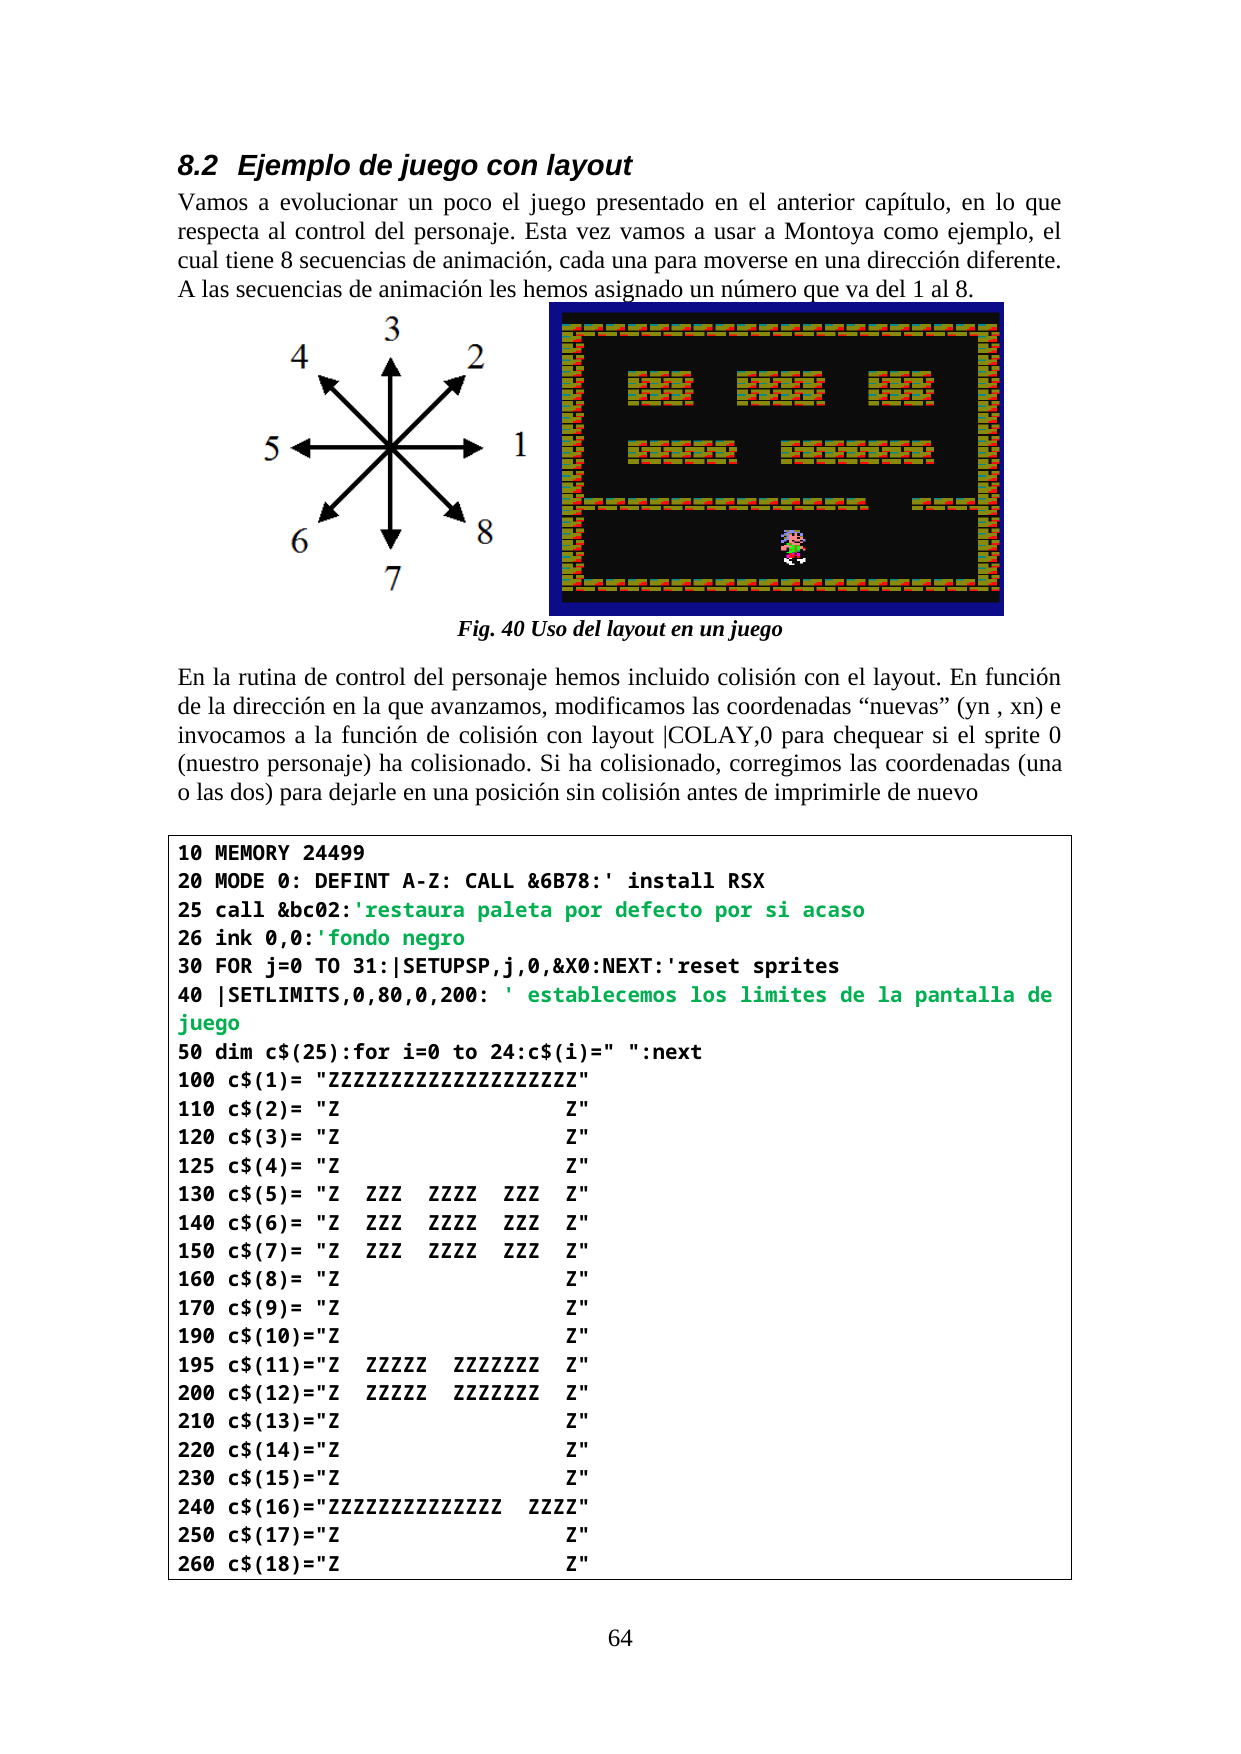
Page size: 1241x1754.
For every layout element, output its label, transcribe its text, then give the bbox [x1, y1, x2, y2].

text 195 c$(11)="Z ZZZZZ ZZZZZZZ Z" [177, 1350, 1063, 1378]
text 210 c$(13)="Z Z" [177, 1407, 1063, 1435]
text 250 c$(17)="Z Z" [177, 1520, 1063, 1546]
text 200 c$(12)="Z ZZZZZ ZZZZZZZ Z" [177, 1378, 1063, 1407]
text 230 c$(15)="Z Z" [177, 1463, 1063, 1492]
text 20 MODE 0: DEFINT A-Z: CALL &6B78:' install RSX [177, 866, 1063, 895]
text Vamos a evolucionar un poco el juego presentado en el anterior capítulo, en lo que respecta al control del personaje. Esta vez vamos a usar a Montoya como ejemplo, el cual tiene 8 secuencias de animación, cada una para moverse en una dirección diferente. A las secuencias de animación les hemos asignado un número que va del 1 al 8. [177, 187, 1063, 302]
text 125 c$(4)= "Z Z" [177, 1151, 1063, 1179]
text 25 call &bc02:'restaura paleta por defecto por si acaso [177, 895, 1063, 923]
text 120 c$(3)= "Z Z" [177, 1122, 1063, 1151]
text 110 c$(2)= "Z Z" [177, 1094, 1063, 1122]
text 30 FOR j=0 TO 31:|SETUPSP,j,0,&X0:NEXT:'reset sprites [177, 952, 1063, 980]
text 170 c$(9)= "Z Z" [177, 1293, 1063, 1321]
text En la rutina de control del personaje hemos incluido colisión con el layout. En función de la dirección en la que avanzamos, modificamos las coordenadas “nuevas” (yn , xn) e invocamos a la función de colisión con layout |COLAY,0 para chequear si el sprite 0 (nuestro personaje) ha colisionado. Si ha colisionado, corregimos las coordenadas (una o las dos) para dejarle en una posición sin colisión antes de imprimirle de nuevo [177, 662, 1063, 806]
text 26 ink 0,0:'fondo negro [177, 923, 1063, 952]
text 130 c$(5)= "Z ZZZ ZZZZ ZZZ Z" [177, 1179, 1063, 1208]
text Fig. 40 Uso del layout en un juego [177, 615, 1063, 641]
picture [236, 302, 1004, 616]
subtitle Ejemplo de juego con layout [177, 148, 1063, 181]
text 190 c$(10)="Z Z" [177, 1321, 1063, 1350]
text 10 MEMORY 24499 [169, 836, 1071, 866]
text 160 c$(8)= "Z Z" [177, 1264, 1063, 1293]
text 260 c$(18)="Z Z" [169, 1546, 1071, 1579]
text 40 |SETLIMITS,0,80,0,200: ' establecemos los limites de la pantalla de juego [177, 980, 1063, 1037]
text 140 c$(6)= "Z ZZZ ZZZZ ZZZ Z" [177, 1208, 1063, 1236]
text 240 c$(16)="ZZZZZZZZZZZZZZ ZZZZ" [177, 1492, 1063, 1520]
text 100 c$(1)= "ZZZZZZZZZZZZZZZZZZZZ" [177, 1065, 1063, 1094]
text 150 c$(7)= "Z ZZZ ZZZZ ZZZ Z" [177, 1236, 1063, 1264]
text 220 c$(14)="Z Z" [177, 1435, 1063, 1463]
text 50 dim c$(25):for i=0 to 24:c$(i)=" ":next [177, 1037, 1063, 1065]
